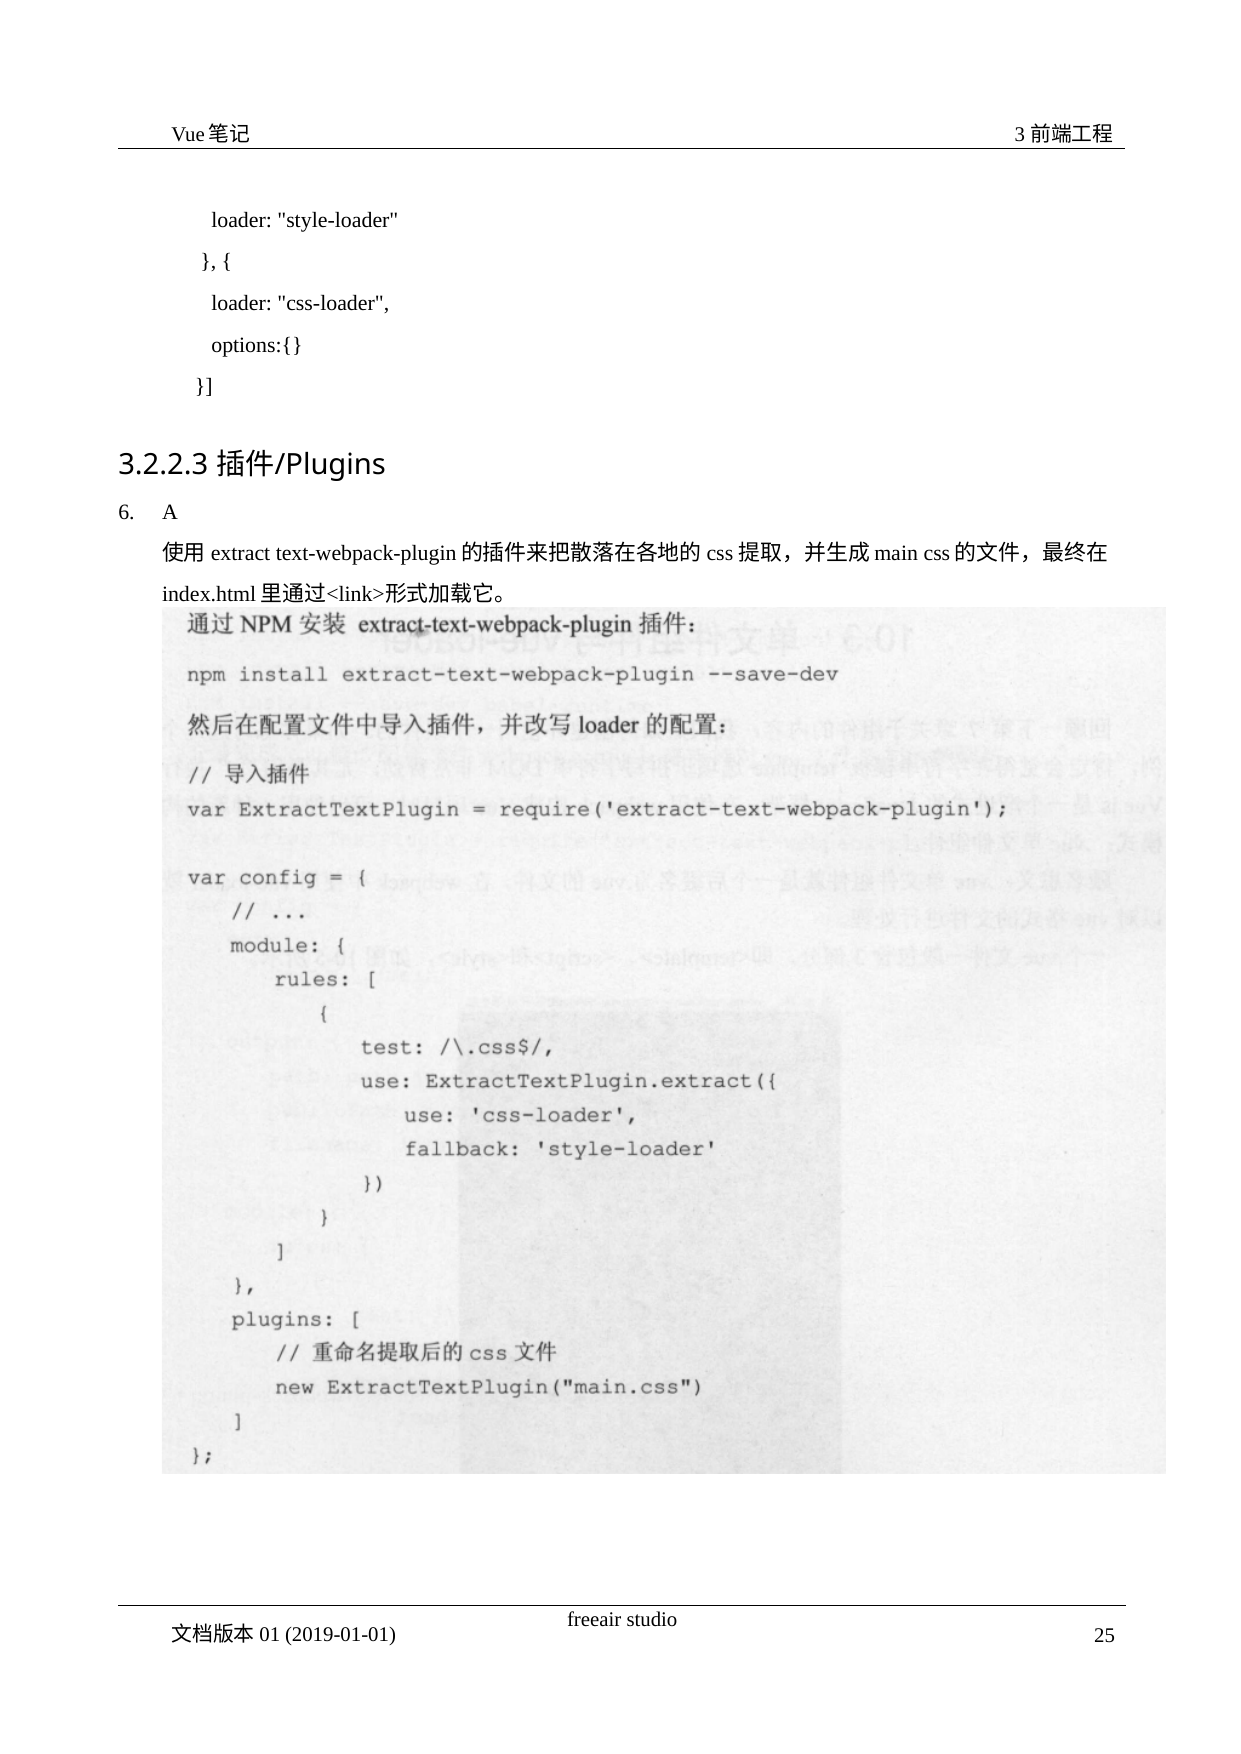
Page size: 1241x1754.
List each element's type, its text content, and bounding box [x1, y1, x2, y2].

list loader: "style-loader" [162, 190, 1122, 232]
list }] [162, 357, 1122, 399]
list loader: "css-loader", [162, 274, 1122, 315]
subtitle 插件/Plugins [118, 440, 1122, 483]
list options:{} [162, 315, 1122, 357]
list 使用 extract text-webpack-plugin的插件来把散落在各地的 css 提取，并生成main css的文件，最终在index.html里通过<link>形式加载它。 [162, 524, 1122, 607]
list }, { [162, 232, 1122, 274]
picture [161, 607, 1166, 1474]
list A [118, 483, 1122, 524]
